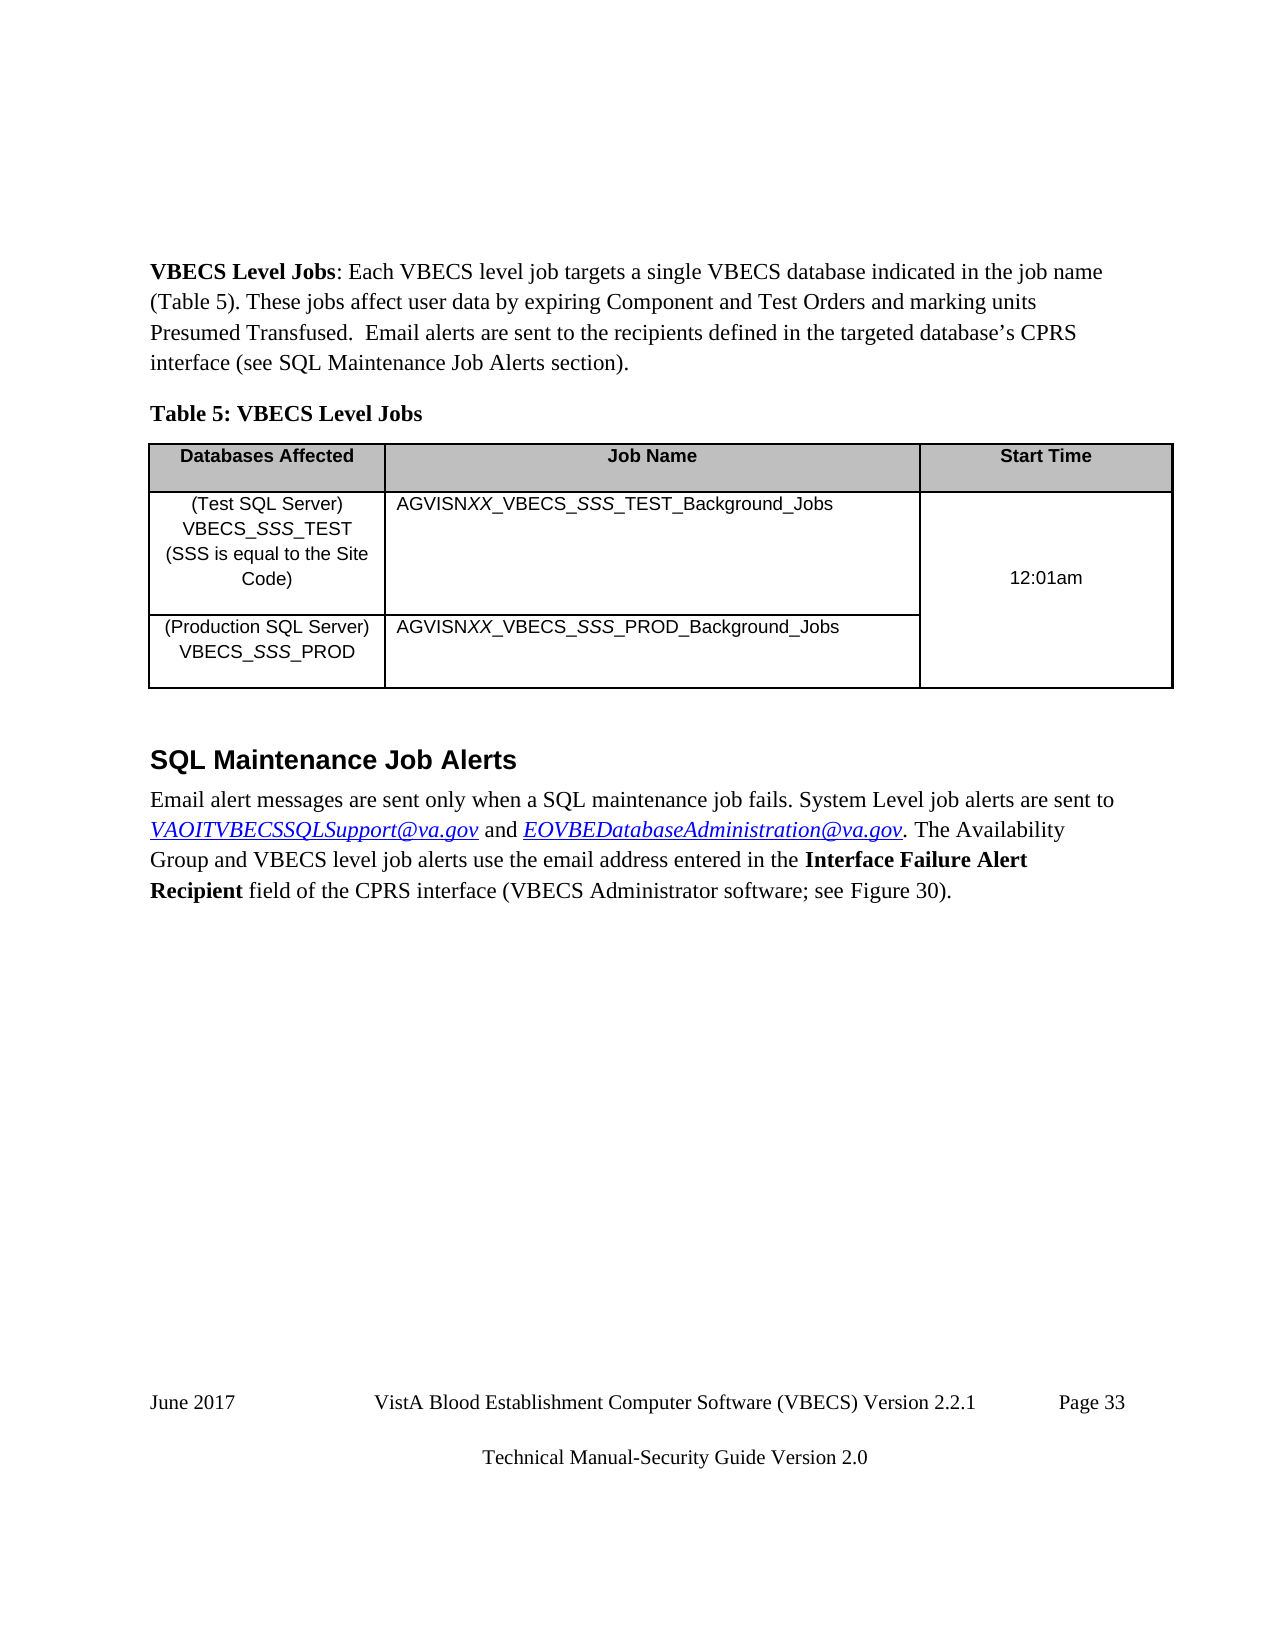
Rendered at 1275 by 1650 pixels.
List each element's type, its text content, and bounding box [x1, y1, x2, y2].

text VBECS Level Jobs: Each VBECS level job targets a single VBECS database indicated in the job name (Table 5). These jobs affect user data by expiring Component and Test Orders and marking units Presumed Transfused. Email alerts are sent to the recipients defined in the targeted database’s CPRS interface (see SQL Maintenance Job Alerts section). [150, 258, 1125, 375]
text Email alert messages are sent only when a SQL maintenance job fails. System Level job alerts are sent to VAOITVBECSSQLSupport@va.gov and EOVBEDatabaseAdministration@va.gov. The Availability Group and VBECS level job alerts use the email address entered in the Interface Failure Alert Recipient field of the CPRS interface (VBECS Administrator software; see Figure 30). [150, 786, 1125, 903]
table_cell AGVISNXX_VBECS_SSS_PROD_Background_Jobs [386, 616, 919, 687]
table_header Databases Affected [150, 445, 384, 491]
subtitle SQL Maintenance Job Alerts [150, 744, 1125, 775]
table_cell AGVISNXX_VBECS_SSS_TEST_Background_Jobs [386, 493, 919, 613]
table_header Start Time [921, 445, 1171, 491]
table_cell 12:01am [921, 493, 1171, 687]
text Table 5: VBECS Level Jobs [150, 400, 1125, 426]
table_header Job Name [386, 445, 919, 491]
table_cell (Test SQL Server) VBECS_SSS_TEST (SSS is equal to the Site Code) [150, 493, 384, 613]
table_cell (Production SQL Server) VBECS_SSS_PROD [150, 616, 384, 687]
